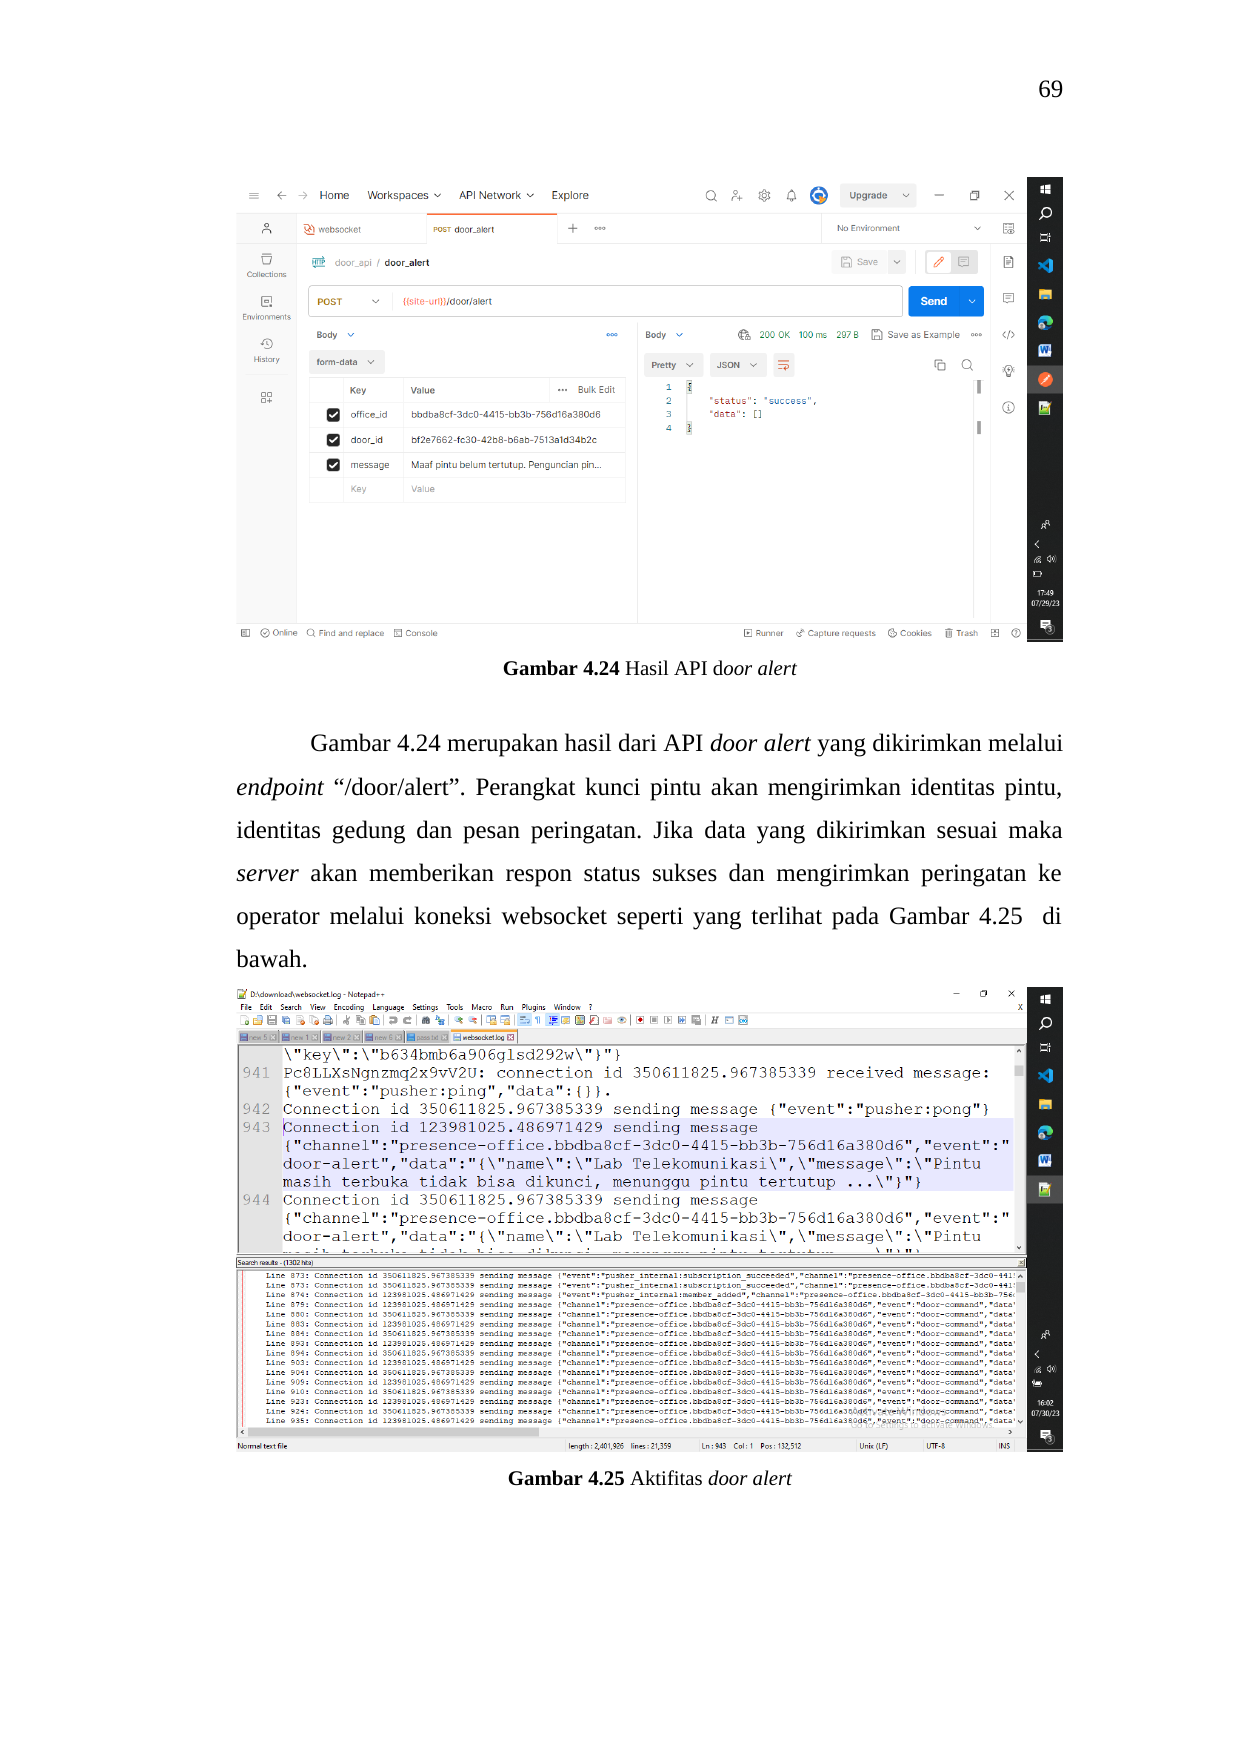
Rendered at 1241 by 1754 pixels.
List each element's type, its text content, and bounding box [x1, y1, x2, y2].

text Gambar 4.24 merupakan hasil dari API door alert yang dikirimkan melalui endpoint “/door/alert”. Perangkat kunci pintu akan mengirimkan identitas pintu, identitas gedung dan pesan peringatan. Jika data yang dikirimkan sesuai maka server akan memberikan respon status sukses dan mengirimkan peringatan ke operator melalui koneksi websocket seperti yang terlihat pada Gambar 4.25 di bawah. [236, 728, 1063, 973]
picture [236, 177, 1063, 642]
picture [236, 987, 1063, 1452]
text Gambar 4.25 Aktifitas door alert [236, 1466, 1063, 1490]
text Gambar 4.24 Hasil API door alert [236, 656, 1063, 680]
